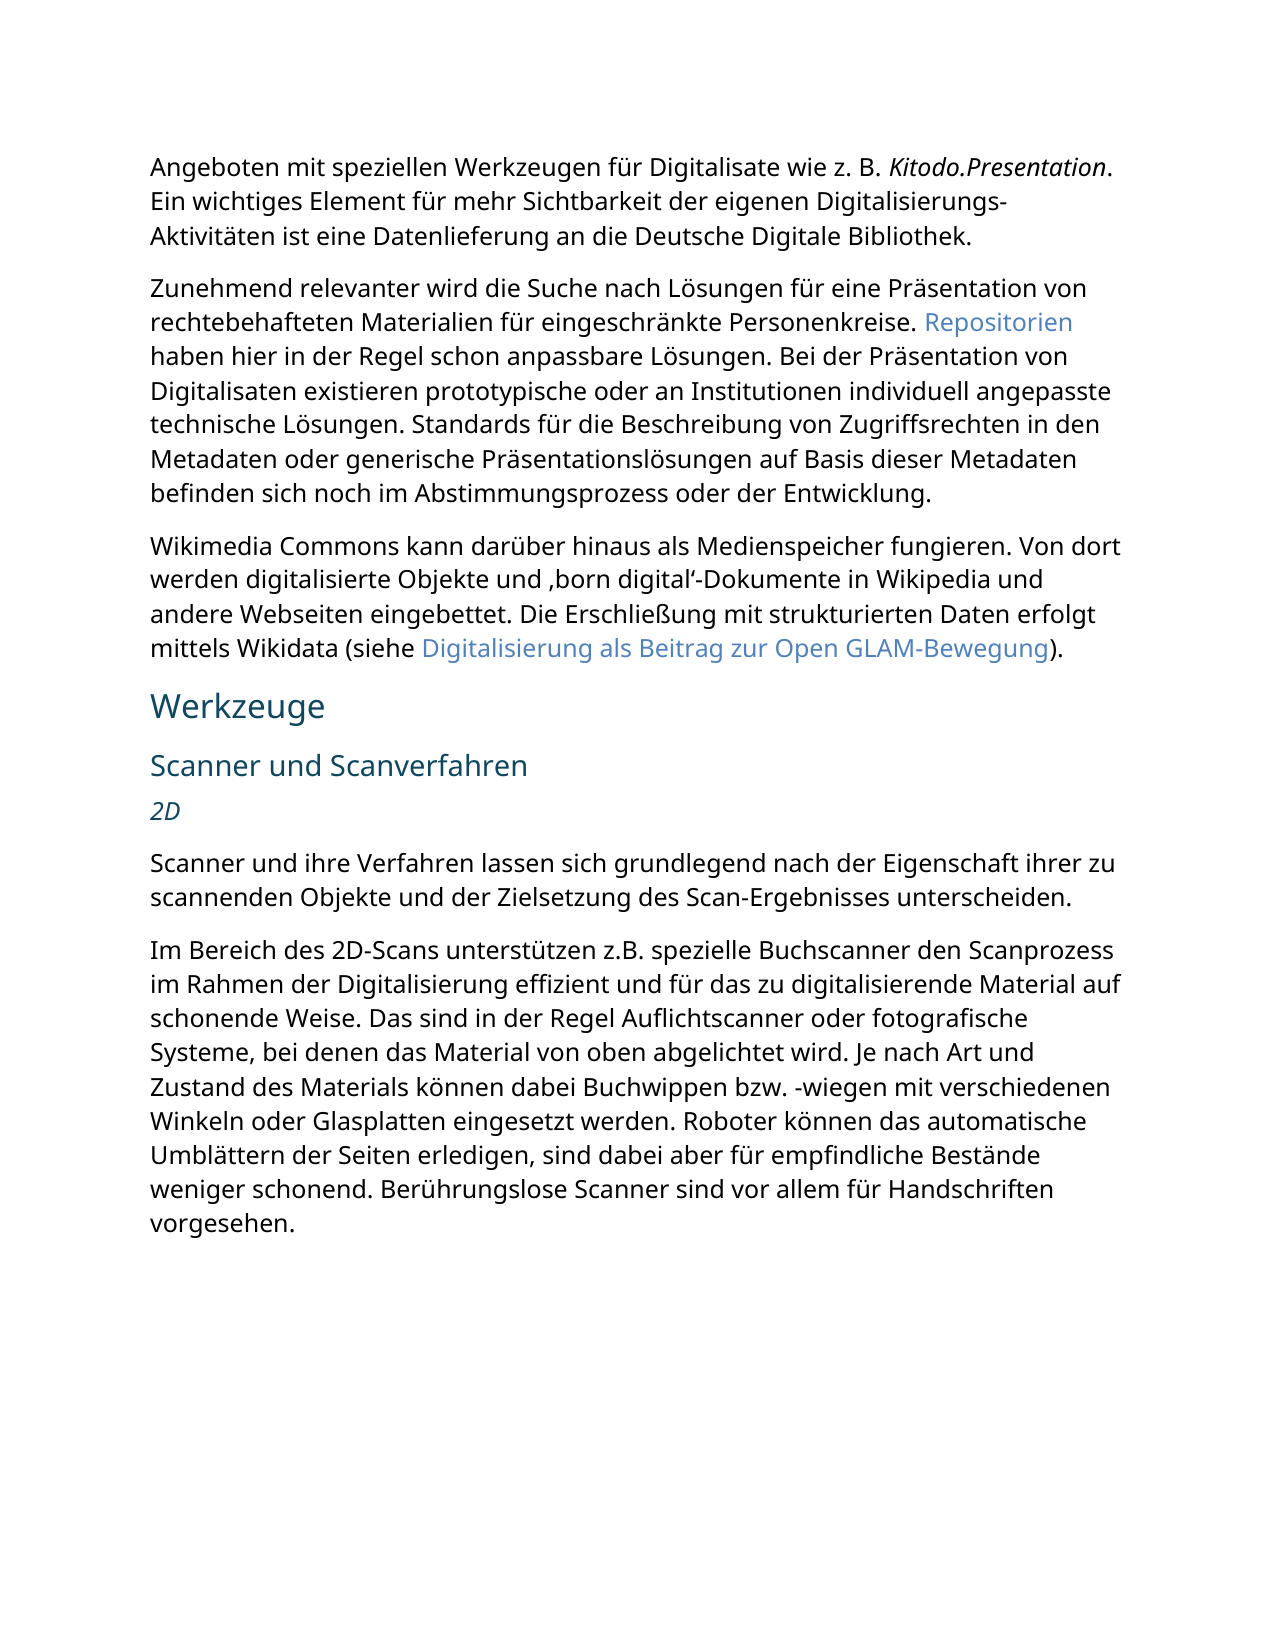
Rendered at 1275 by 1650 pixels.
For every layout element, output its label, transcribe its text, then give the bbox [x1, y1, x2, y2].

text Wikimedia Commons kann darüber hinaus als Medienspeicher fungieren. Von dort werden digitalisierte Objekte und ‚born digital‘-Dokumente in Wikipedia und andere Webseiten eingebettet. Die Erschließung mit strukturierten Daten erfolgt mittels Wikidata (siehe Digitalisierung als Beitrag zur Open GLAM-Bewegung). [150, 528, 1125, 664]
text Scanner und ihre Verfahren lassen sich grundlegend nach der Eigenschaft ihrer zu scannenden Objekte und der Zielsetzung des Scan-Ergebnisses unterscheiden. [150, 846, 1125, 914]
text Im Bereich des 2D-Scans unterstützen z.B. spezielle Buchscanner den Scanprozess im Rahmen der Digitalisierung effizient und für das zu digitalisierende Material auf schonende Weise. Das sind in der Regel Auflichtscanner oder fotografische Systeme, bei denen das Material von oben abgelichtet wird. Je nach Art und Zustand des Materials können dabei Buchwippen bzw. -wiegen mit verschiedenen Winkeln oder Glasplatten eingesetzt werden. Roboter können das automatische Umblättern der Seiten erledigen, sind dabei aber für empfindliche Bestände weniger schonend. Berührungslose Scanner sind vor allem für Handschriften vorgesehen. [150, 933, 1125, 1239]
subtitle 2D [150, 793, 1125, 827]
subtitle Werkzeuge [150, 683, 1125, 728]
subtitle Scanner und Scanverfahren [150, 745, 1125, 785]
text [150, 150, 1125, 252]
text Zunehmend relevanter wird die Suche nach Lösungen für eine Präsentation von rechtebehafteten Materialien für eingeschränkte Personenkreise. Repositorien haben hier in der Regel schon anpassbare Lösungen. Bei der Präsentation von Digitalisaten existieren prototypische oder an Institutionen individuell angepasste technische Lösungen. Standards für die Beschreibung von Zugriffsrechten in den Metadaten oder generische Präsentationslösungen auf Basis dieser Metadaten befinden sich noch im Abstimmungsprozess oder der Entwicklung. [150, 271, 1125, 509]
